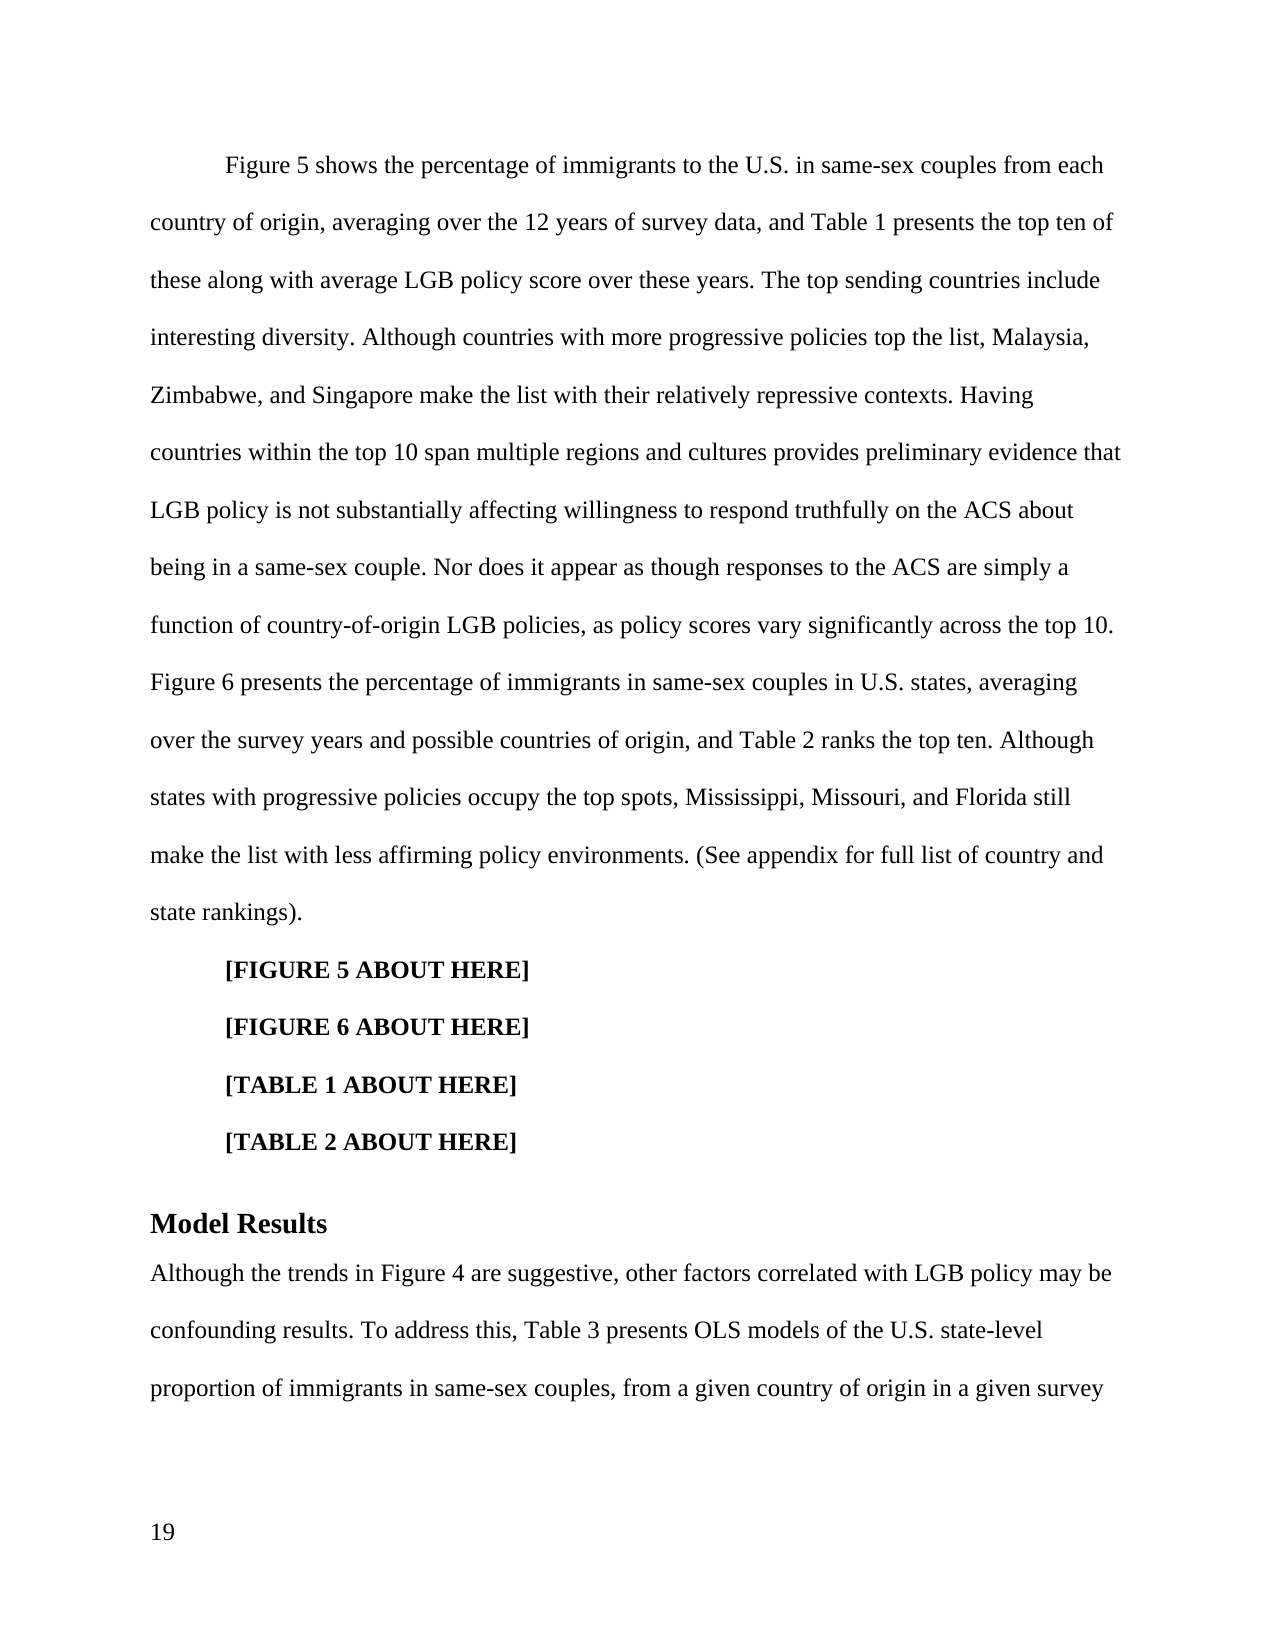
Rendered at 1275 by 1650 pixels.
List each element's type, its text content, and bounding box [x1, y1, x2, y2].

text [FIGURE 6 ABOUT HERE] [150, 1012, 1125, 1041]
text Figure 5 shows the percentage of immigrants to the U.S. in same-sex couples from each country of origin, averaging over the 12 years of survey data, and Table 1 presents the top ten of these along with average LGB policy score over these years. The top sending countries include interesting diversity. Although countries with more progressive policies top the list, Malaysia, Zimbabwe, and Singapore make the list with their relatively repressive contexts. Having countries within the top 10 span multiple regions and cultures provides preliminary evidence that LGB policy is not substantially affecting willingness to respond truthfully on the ACS about being in a same-sex couple. Nor does it appear as though responses to the ACS are simply a function of country-of-origin LGB policies, as policy scores vary significantly across the top 10. Figure 6 presents the percentage of immigrants in same-sex couples in U.S. states, averaging over the survey years and possible countries of origin, and Table 2 ranks the top ten. Although states with progressive policies occupy the top spots, Mississippi, Missouri, and Florida still make the list with less affirming policy environments. (See appendix for full list of country and state rankings). [150, 150, 1125, 926]
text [150, 1258, 1125, 1402]
text [TABLE 2 ABOUT HERE] [150, 1127, 1125, 1156]
subtitle Model Results [150, 1206, 1125, 1239]
text [FIGURE 5 ABOUT HERE] [150, 955, 1125, 984]
text [TABLE 1 ABOUT HERE] [150, 1070, 1125, 1099]
